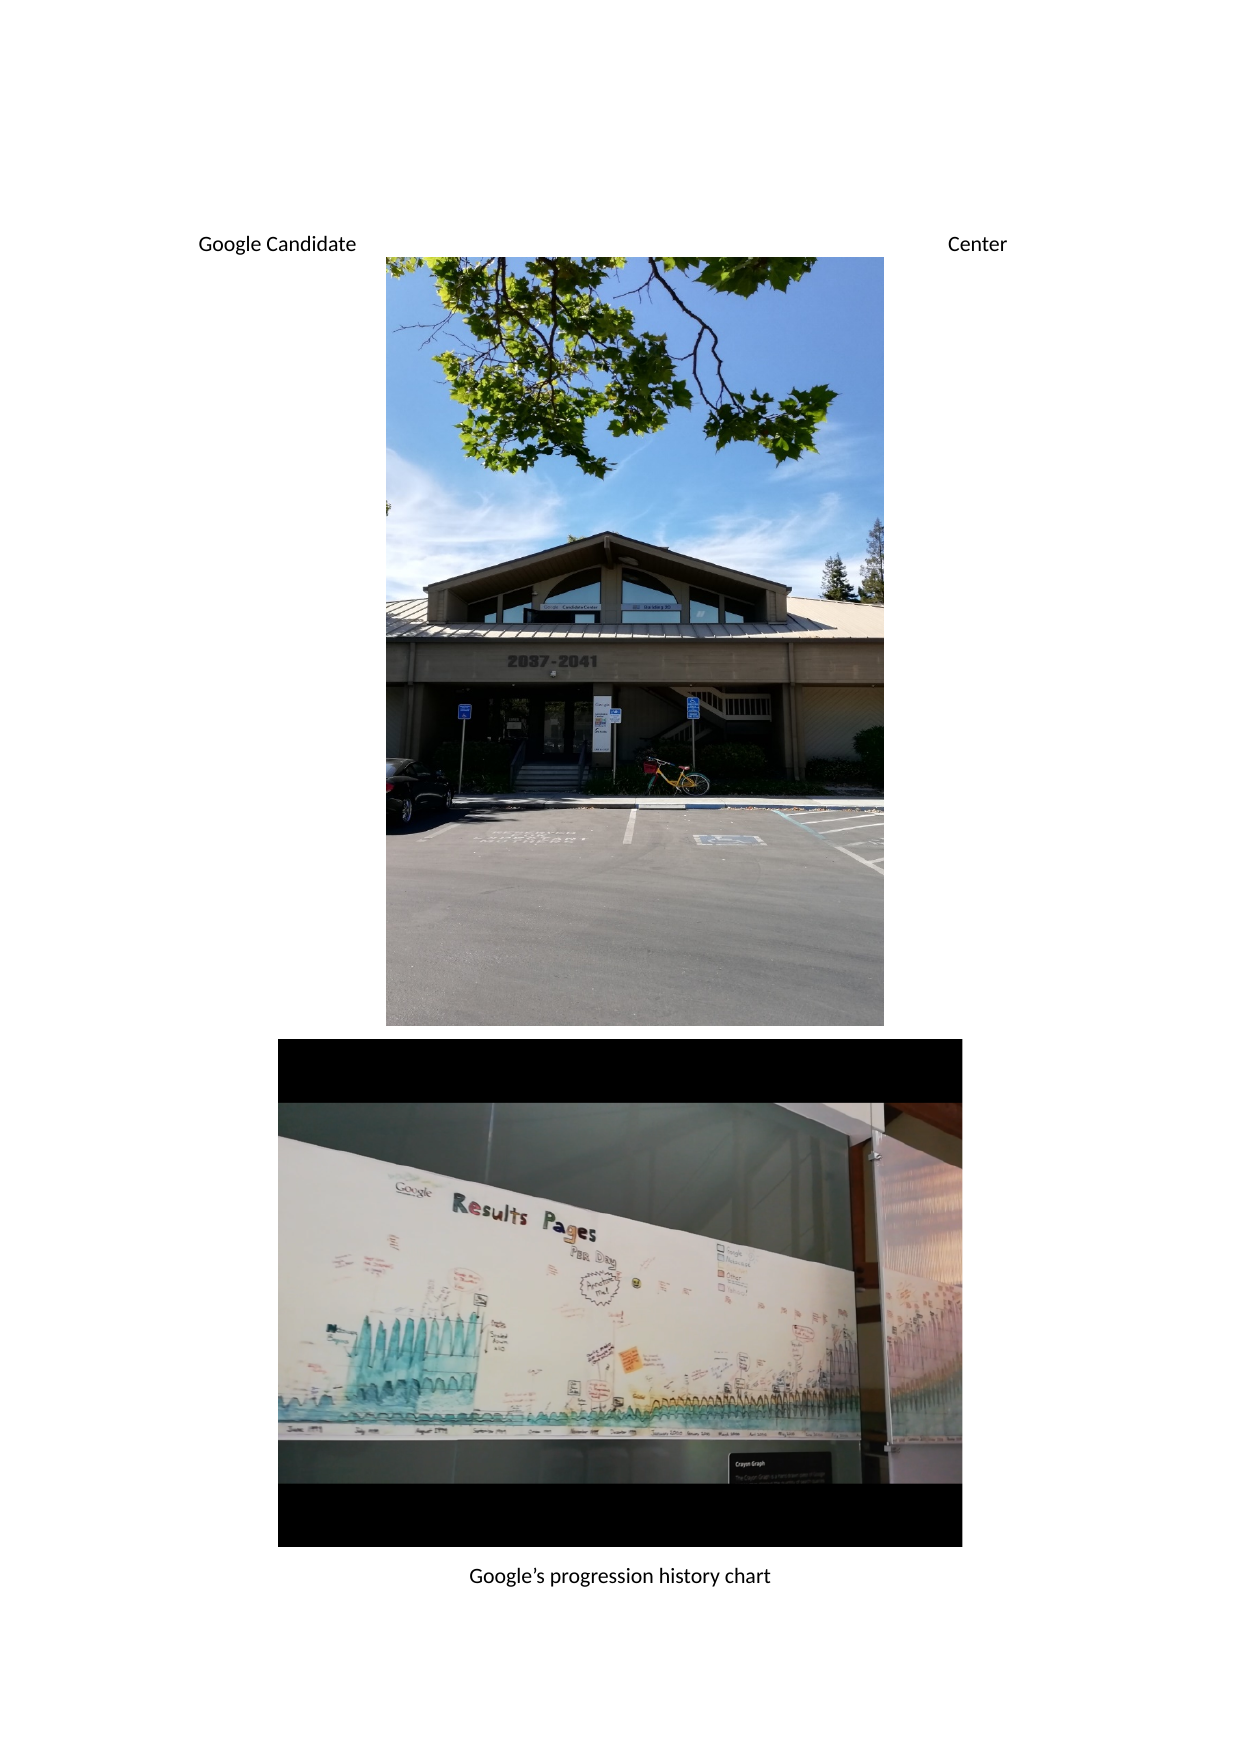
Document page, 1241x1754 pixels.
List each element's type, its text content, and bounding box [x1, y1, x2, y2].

picture [278, 1039, 963, 1547]
text Google’s progression history chart [187, 1559, 1053, 1592]
picture [386, 257, 884, 1026]
text Google Candidate Center [187, 227, 1053, 259]
